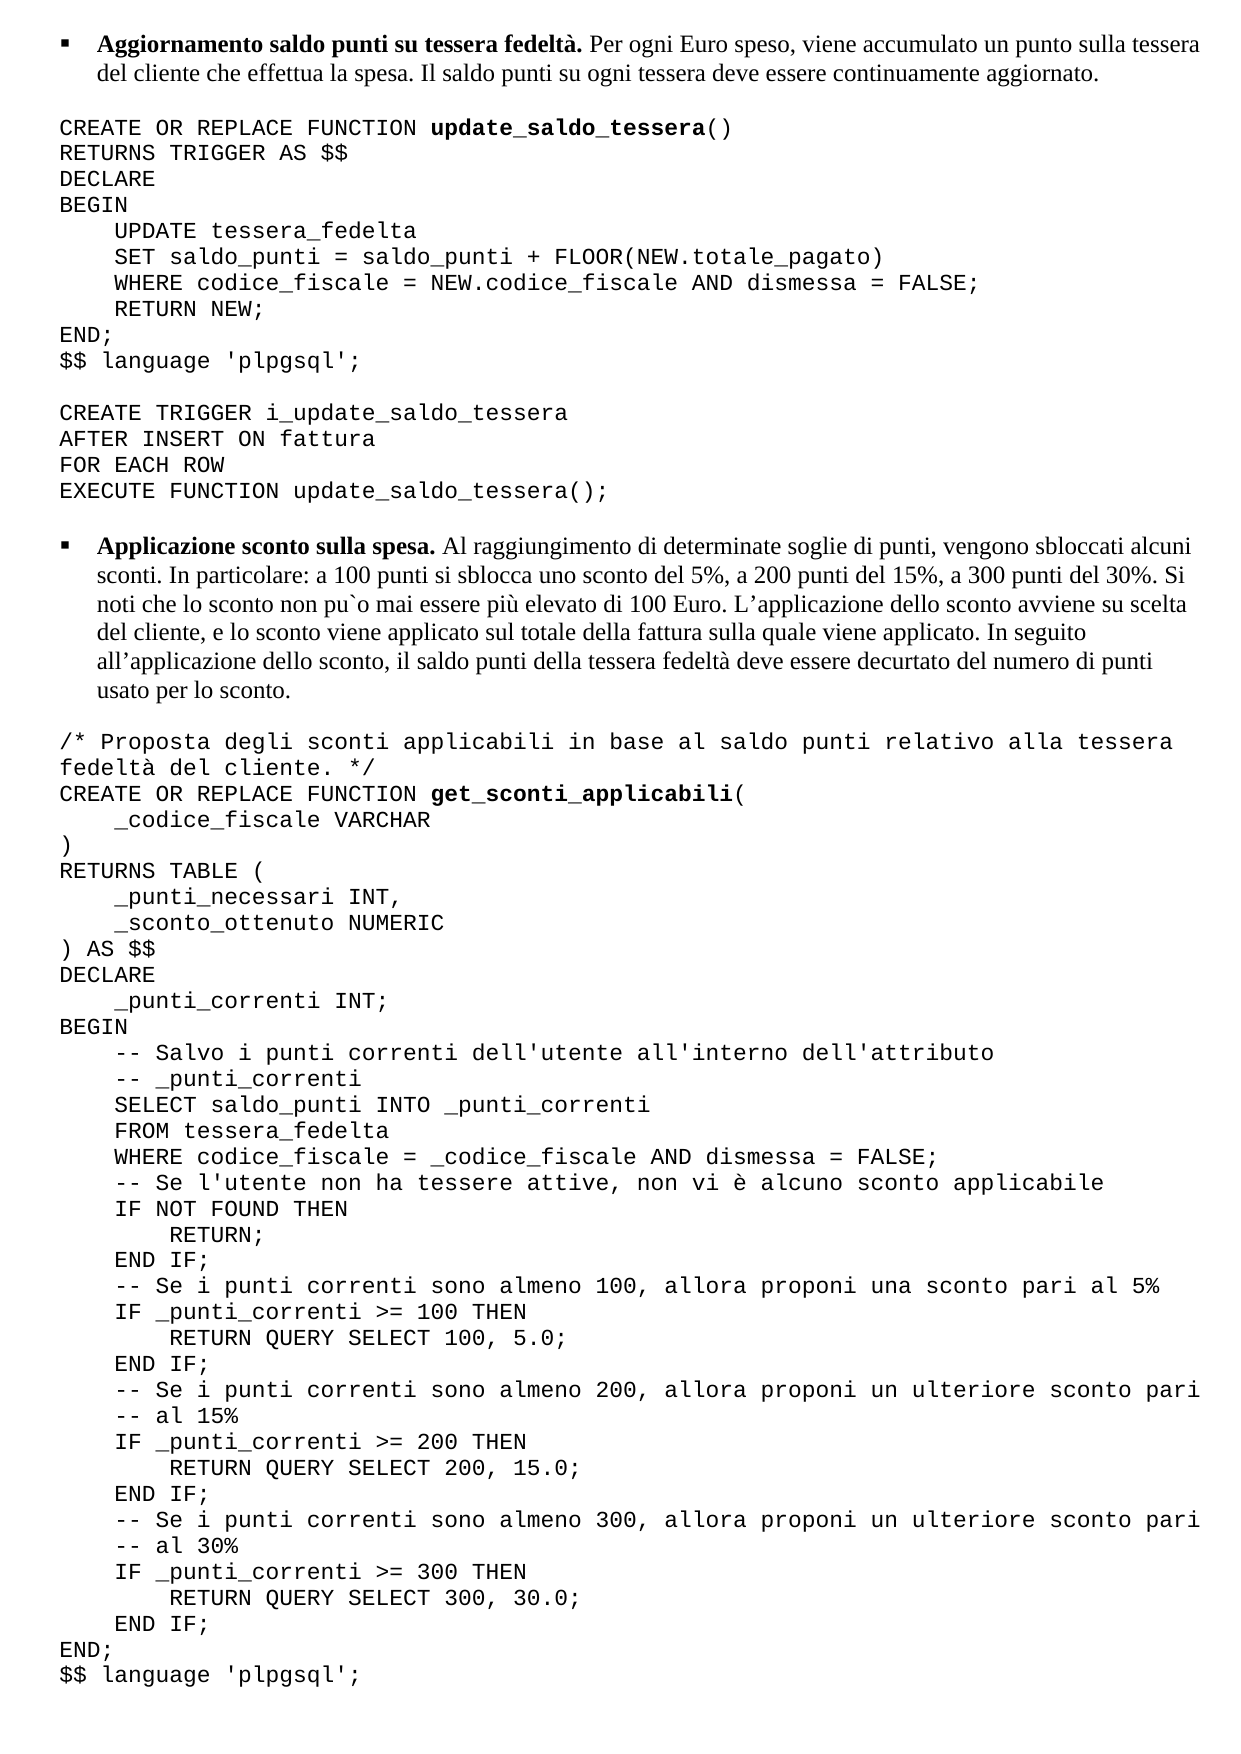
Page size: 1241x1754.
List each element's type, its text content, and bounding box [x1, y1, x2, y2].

text ) [59, 834, 1211, 860]
text IF NOT FOUND THEN [59, 1197, 1211, 1223]
text WHERE codice_fiscale = _codice_fiscale AND dismessa = FALSE; [59, 1145, 1211, 1171]
text -- Se i punti correnti sono almeno 300, allora proponi un ulteriore sconto pari [59, 1508, 1211, 1534]
text AFTER INSERT ON fattura [59, 427, 1211, 453]
text $$ language 'plpgsql'; [59, 1664, 1211, 1690]
text IF _punti_correnti >= 100 THEN [59, 1301, 1211, 1327]
text BEGIN [59, 1015, 1211, 1041]
text END IF; [59, 1249, 1211, 1275]
text _punti_correnti INT; [59, 989, 1211, 1015]
text SET saldo_punti = saldo_punti + FLOOR(NEW.totale_pagato) [59, 246, 1211, 271]
text CREATE OR REPLACE FUNCTION get_sconti_applicabili( [59, 782, 1211, 808]
text _punti_necessari INT, [59, 886, 1211, 912]
text RETURN QUERY SELECT 300, 30.0; [59, 1586, 1211, 1612]
text _sconto_ottenuto NUMERIC [59, 912, 1211, 938]
text /* Proposta degli sconti applicabili in base al saldo punti relativo alla tessera fedeltà del cliente. */ [59, 730, 1211, 782]
text FROM tessera_fedelta [59, 1119, 1211, 1145]
text CREATE OR REPLACE FUNCTION update_saldo_tessera() [59, 116, 1211, 142]
text UPDATE tessera_fedelta [59, 219, 1211, 246]
text DECLARE [59, 963, 1211, 989]
text IF _punti_correnti >= 200 THEN [59, 1430, 1211, 1456]
text IF _punti_correnti >= 300 THEN [59, 1560, 1211, 1586]
text _codice_fiscale VARCHAR [59, 808, 1211, 834]
text RETURNS TABLE ( [59, 860, 1211, 886]
text $$ language 'plpgsql'; [59, 349, 1211, 375]
text -- Se i punti correnti sono almeno 200, allora proponi un ulteriore sconto pari [59, 1378, 1211, 1404]
text WHERE codice_fiscale = NEW.codice_fiscale AND dismessa = FALSE; [59, 271, 1211, 297]
text END; [59, 1638, 1211, 1664]
text END IF; [59, 1612, 1211, 1638]
text -- Salvo i punti correnti dell'utente all'interno dell'attributo [59, 1041, 1211, 1067]
text END IF; [59, 1353, 1211, 1378]
text -- al 15% [59, 1404, 1211, 1430]
text RETURN; [59, 1223, 1211, 1249]
text END IF; [59, 1482, 1211, 1508]
text RETURN NEW; [59, 297, 1211, 323]
text BEGIN [59, 194, 1211, 219]
text EXECUTE FUNCTION update_saldo_tessera(); [59, 479, 1211, 505]
list Aggiornamento saldo punti su tessera fedeltà. Per ogni Euro speso, viene accumulato un punto sulla tessera del cliente che effettua la spesa. Il saldo punti su ogni tessera deve essere continuamente aggiornato. [59, 29, 1211, 87]
text END; [59, 323, 1211, 349]
text RETURN QUERY SELECT 100, 5.0; [59, 1327, 1211, 1353]
text CREATE TRIGGER i_update_saldo_tessera [59, 401, 1211, 427]
text ) AS $$ [59, 938, 1211, 963]
text RETURN QUERY SELECT 200, 15.0; [59, 1456, 1211, 1482]
text SELECT saldo_punti INTO _punti_correnti [59, 1093, 1211, 1119]
text -- Se i punti correnti sono almeno 100, allora proponi una sconto pari al 5% [59, 1275, 1211, 1301]
text DECLARE [59, 168, 1211, 194]
text -- Se l'utente non ha tessere attive, non vi è alcuno sconto applicabile [59, 1171, 1211, 1197]
text -- al 30% [59, 1534, 1211, 1560]
text -- _punti_correnti [59, 1067, 1211, 1093]
text RETURNS TRIGGER AS $$ [59, 142, 1211, 168]
text FOR EACH ROW [59, 453, 1211, 479]
list Applicazione sconto sulla spesa. Al raggiungimento di determinate soglie di punti, vengono sbloccati alcuni sconti. In particolare: a 100 punti si sblocca uno sconto del 5%, a 200 punti del 15%, a 300 punti del 30%. Si noti che lo sconto non pu`o mai essere più elevato di 100 Euro. L’applicazione dello sconto avviene su scelta del cliente, e lo sconto viene applicato sul totale della fattura sulla quale viene applicato. In seguito all’applicazione dello sconto, il saldo punti della tessera fedeltà deve essere decurtato del numero di punti usato per lo sconto. [59, 531, 1211, 704]
